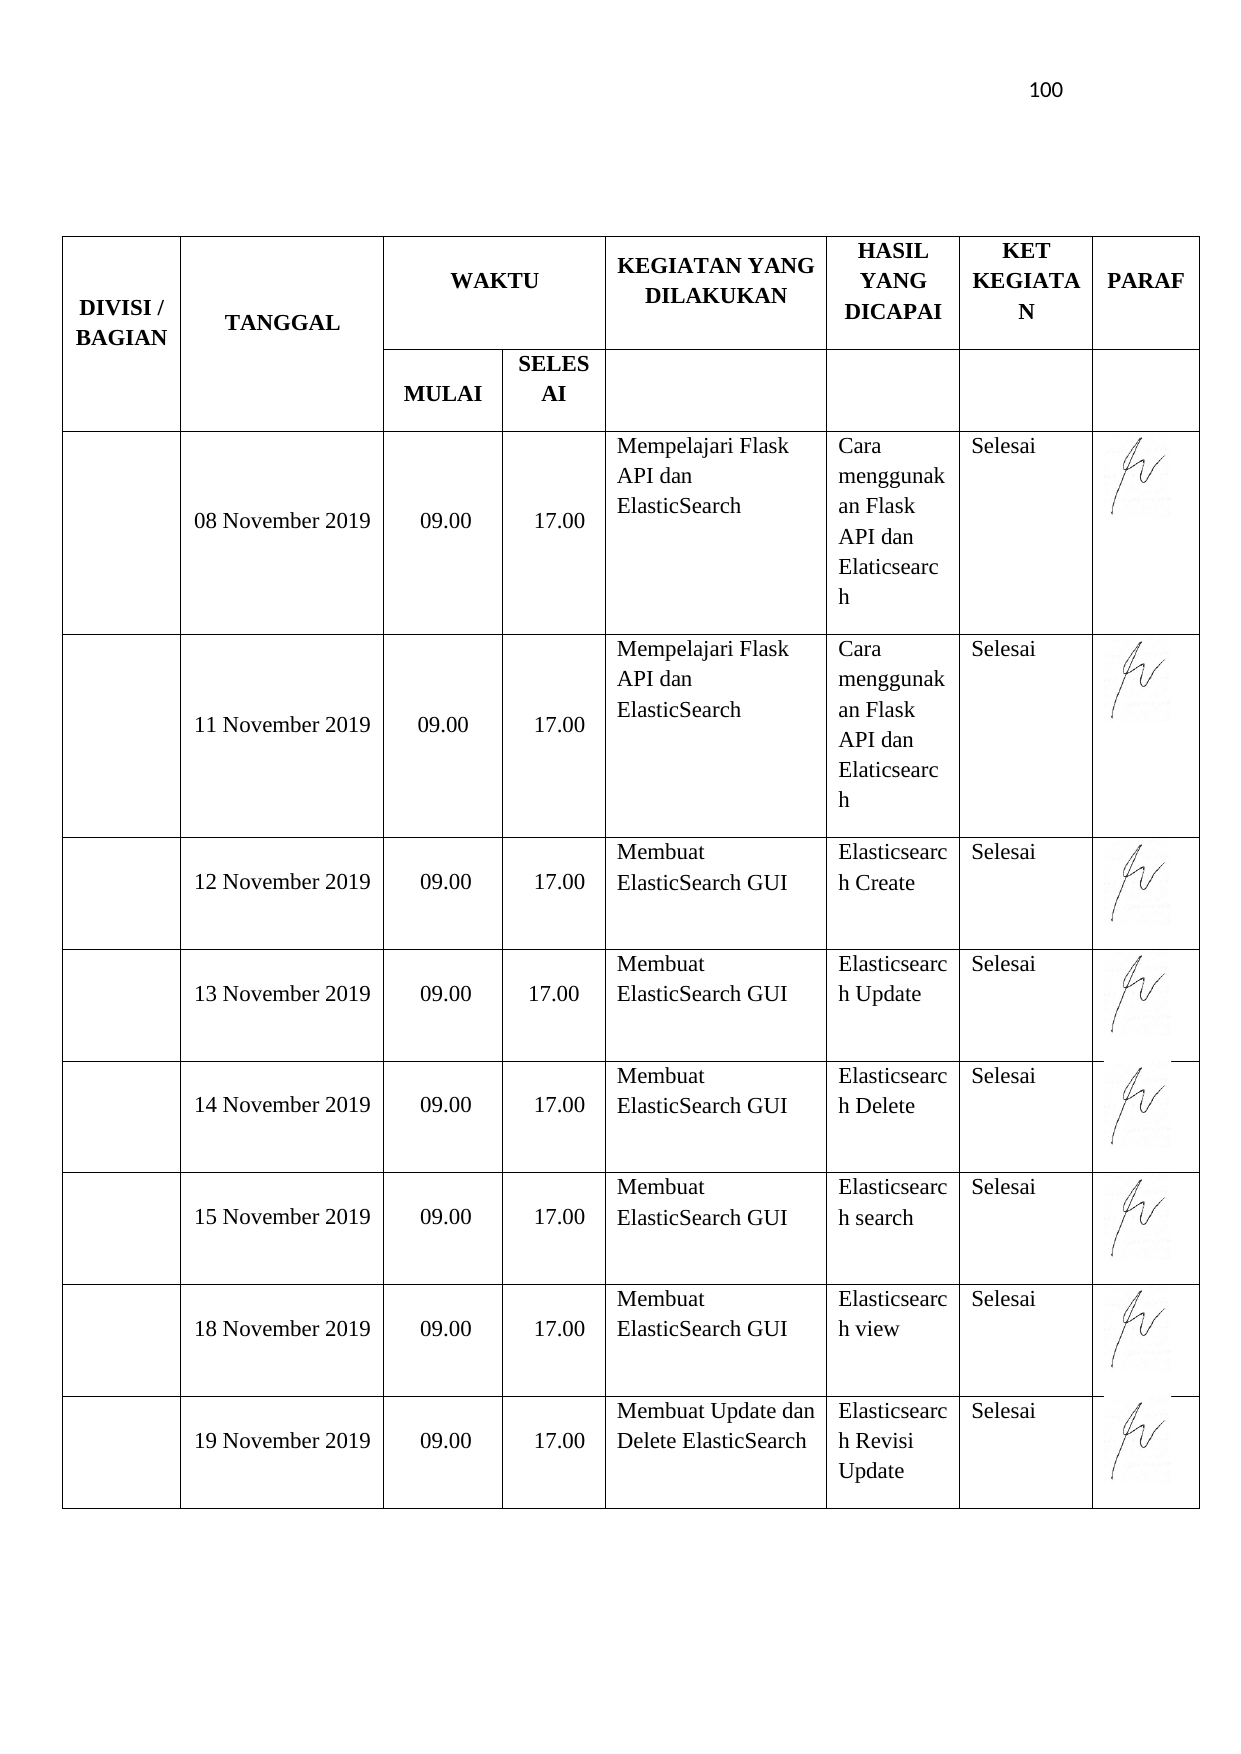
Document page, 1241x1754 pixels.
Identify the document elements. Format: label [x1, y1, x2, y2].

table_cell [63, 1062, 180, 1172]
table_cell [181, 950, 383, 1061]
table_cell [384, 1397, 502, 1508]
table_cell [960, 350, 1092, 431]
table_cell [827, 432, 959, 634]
picture [1103, 950, 1172, 1036]
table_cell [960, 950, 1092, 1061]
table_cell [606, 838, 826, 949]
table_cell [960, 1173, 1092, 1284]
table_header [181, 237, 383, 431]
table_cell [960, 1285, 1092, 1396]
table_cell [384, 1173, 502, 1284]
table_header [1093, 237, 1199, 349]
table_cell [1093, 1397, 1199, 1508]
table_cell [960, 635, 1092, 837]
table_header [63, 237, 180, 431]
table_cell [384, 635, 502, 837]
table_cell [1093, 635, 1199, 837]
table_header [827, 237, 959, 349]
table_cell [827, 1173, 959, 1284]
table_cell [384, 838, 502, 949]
picture [1103, 1173, 1172, 1260]
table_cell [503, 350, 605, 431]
picture [1103, 1396, 1172, 1483]
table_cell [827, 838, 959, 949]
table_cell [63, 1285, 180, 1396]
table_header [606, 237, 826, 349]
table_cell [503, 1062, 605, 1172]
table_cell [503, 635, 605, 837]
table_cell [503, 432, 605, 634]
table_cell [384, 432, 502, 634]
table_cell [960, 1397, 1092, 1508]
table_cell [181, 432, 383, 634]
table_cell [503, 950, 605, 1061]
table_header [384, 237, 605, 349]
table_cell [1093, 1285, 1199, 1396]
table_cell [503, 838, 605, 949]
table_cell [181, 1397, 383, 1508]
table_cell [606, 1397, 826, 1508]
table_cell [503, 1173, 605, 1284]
picture [1103, 838, 1172, 925]
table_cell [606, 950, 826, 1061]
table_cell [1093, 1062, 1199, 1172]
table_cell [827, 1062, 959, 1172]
picture [1103, 1061, 1172, 1148]
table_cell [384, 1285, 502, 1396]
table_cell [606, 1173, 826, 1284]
picture [1103, 1285, 1172, 1371]
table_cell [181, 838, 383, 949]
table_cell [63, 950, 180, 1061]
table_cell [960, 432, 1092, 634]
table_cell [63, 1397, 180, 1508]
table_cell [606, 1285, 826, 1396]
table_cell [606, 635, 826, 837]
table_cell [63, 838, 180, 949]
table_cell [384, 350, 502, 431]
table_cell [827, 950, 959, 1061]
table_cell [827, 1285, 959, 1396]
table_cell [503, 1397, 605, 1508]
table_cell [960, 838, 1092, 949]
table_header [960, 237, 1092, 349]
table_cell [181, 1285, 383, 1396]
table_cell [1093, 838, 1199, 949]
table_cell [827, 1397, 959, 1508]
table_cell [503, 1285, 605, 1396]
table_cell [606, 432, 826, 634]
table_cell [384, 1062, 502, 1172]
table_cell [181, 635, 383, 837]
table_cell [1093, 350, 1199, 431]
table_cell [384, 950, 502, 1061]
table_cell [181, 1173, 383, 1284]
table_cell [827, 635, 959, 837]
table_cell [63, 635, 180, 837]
picture [1103, 635, 1172, 722]
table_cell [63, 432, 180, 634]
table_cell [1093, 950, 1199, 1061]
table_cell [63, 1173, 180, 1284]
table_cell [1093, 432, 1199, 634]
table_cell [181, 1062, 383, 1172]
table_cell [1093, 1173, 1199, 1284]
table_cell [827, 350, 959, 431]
picture [1103, 432, 1172, 518]
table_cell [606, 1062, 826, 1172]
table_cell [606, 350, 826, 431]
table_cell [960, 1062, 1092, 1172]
